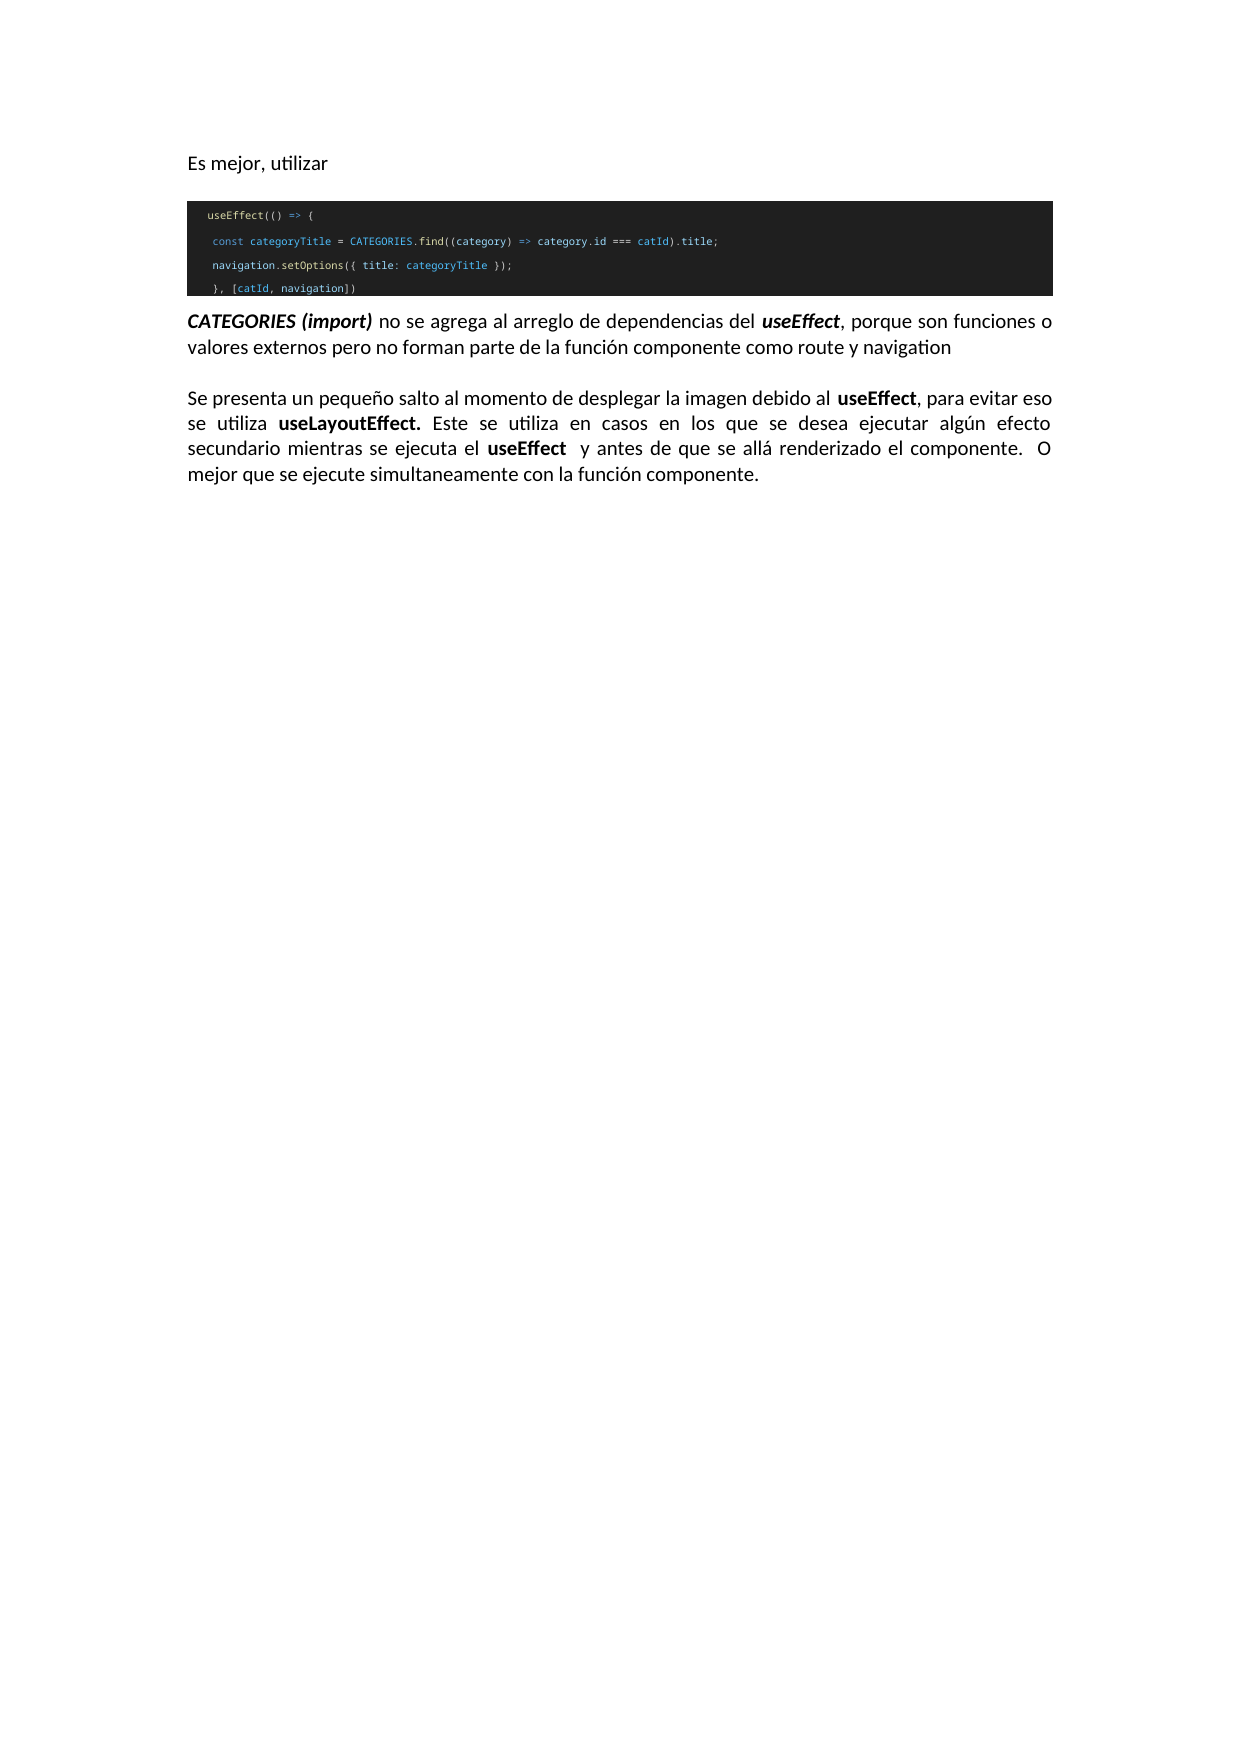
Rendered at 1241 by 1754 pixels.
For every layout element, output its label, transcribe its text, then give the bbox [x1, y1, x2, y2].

list Se presenta un pequeño salto al momento de desplegar la imagen debido al useEffect, para evitar eso se utiliza useLayoutEffect. Este se utiliza en casos en los que se desea ejecutar algún efecto secundario mientras se ejecuta el useEffect y antes de que se allá renderizado el componente. O mejor que se ejecute simultaneamente con la función componente. [187, 385, 1053, 486]
text const categoryTitle = CATEGORIES.find((category) => category.id === catId).title; [187, 224, 1053, 248]
text }, [catId, navigation]) [187, 272, 1053, 296]
list CATEGORIES (import) no se agrega al arreglo de dependencias del useEffect, porque son funciones o valores externos pero no forman parte de la función componente como route y navigation [187, 308, 1053, 359]
list Es mejor, utilizar [187, 150, 1053, 175]
text useEffect(() => { [187, 201, 1053, 224]
text navigation.setOptions({ title: categoryTitle }); [187, 248, 1053, 272]
